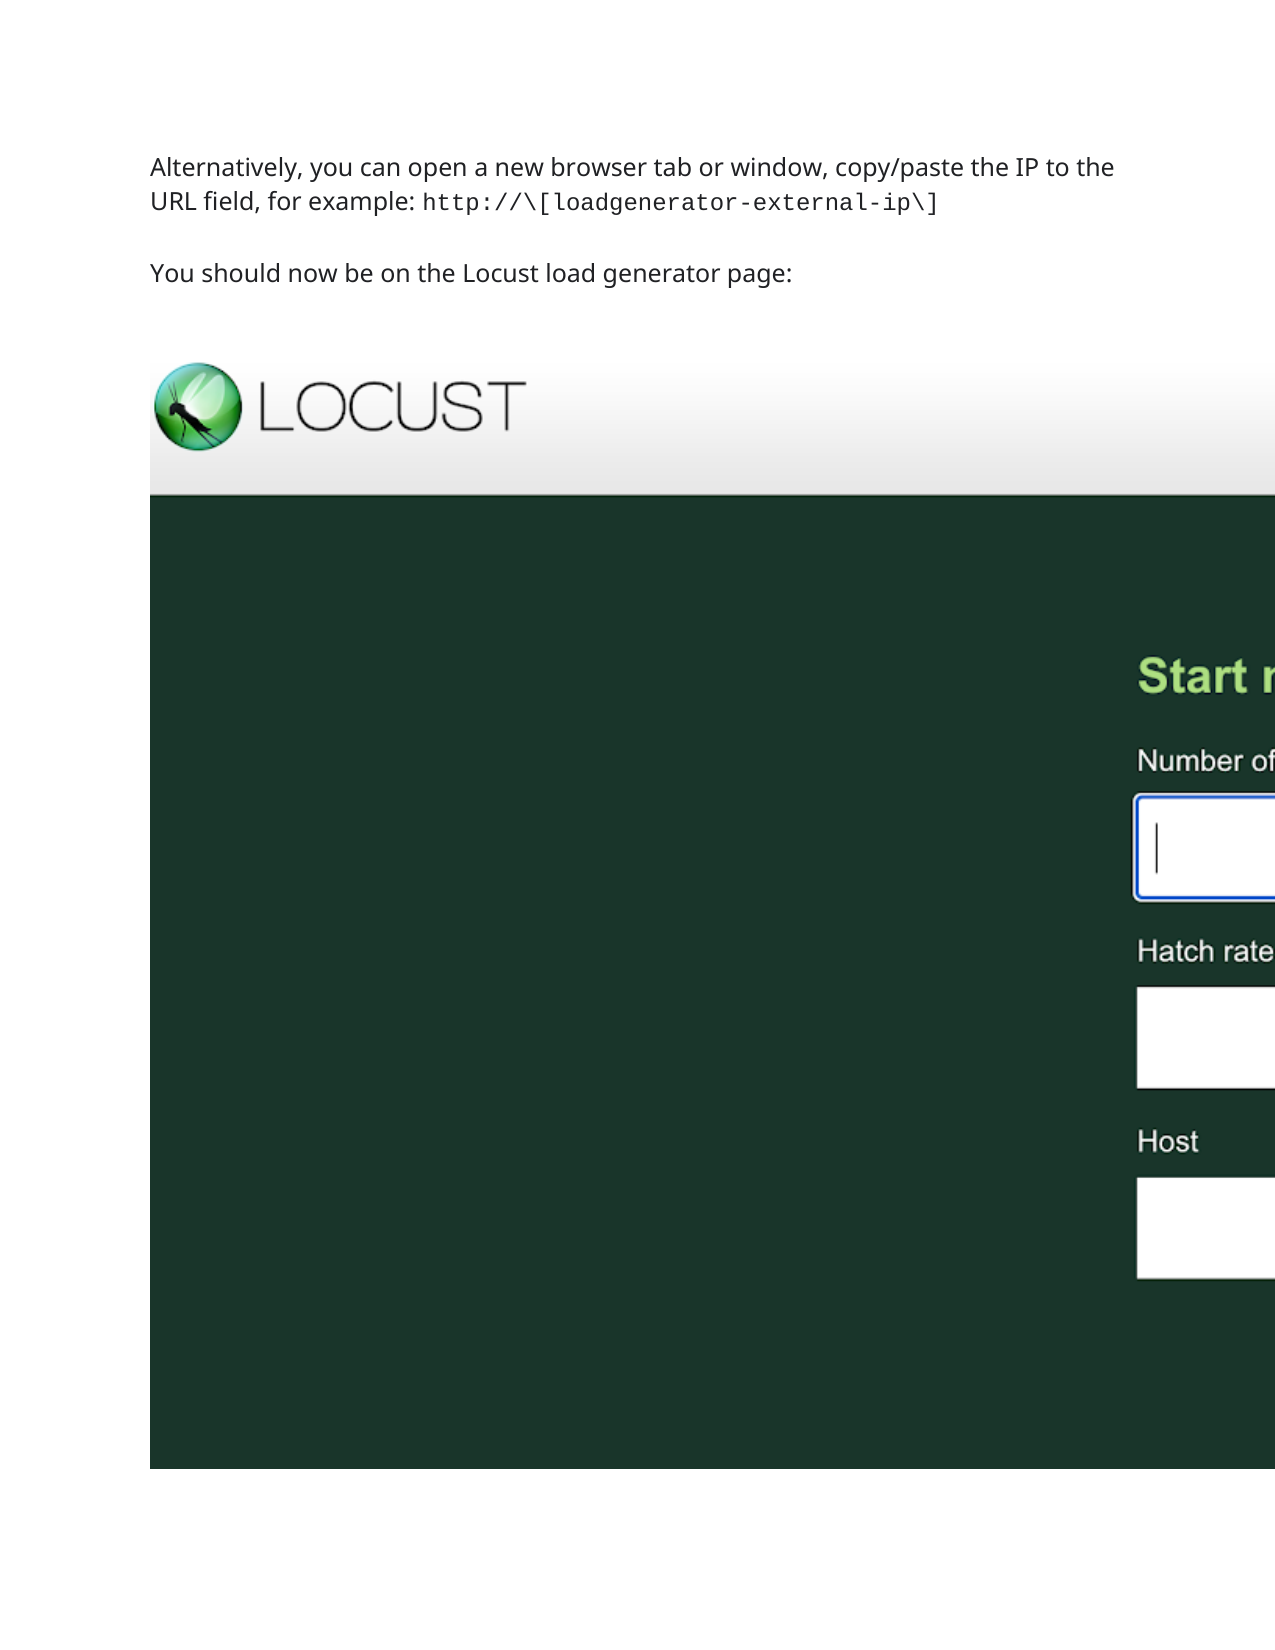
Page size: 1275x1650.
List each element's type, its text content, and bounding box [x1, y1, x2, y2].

text Alternatively, you can open a new browser tab or window, copy/paste the IP to the URL field, for example: http://\[loadgenerator-external-ip\] [150, 150, 1125, 218]
text You should now be on the Locust load generator page: [150, 256, 1125, 290]
picture [150, 327, 1275, 1469]
